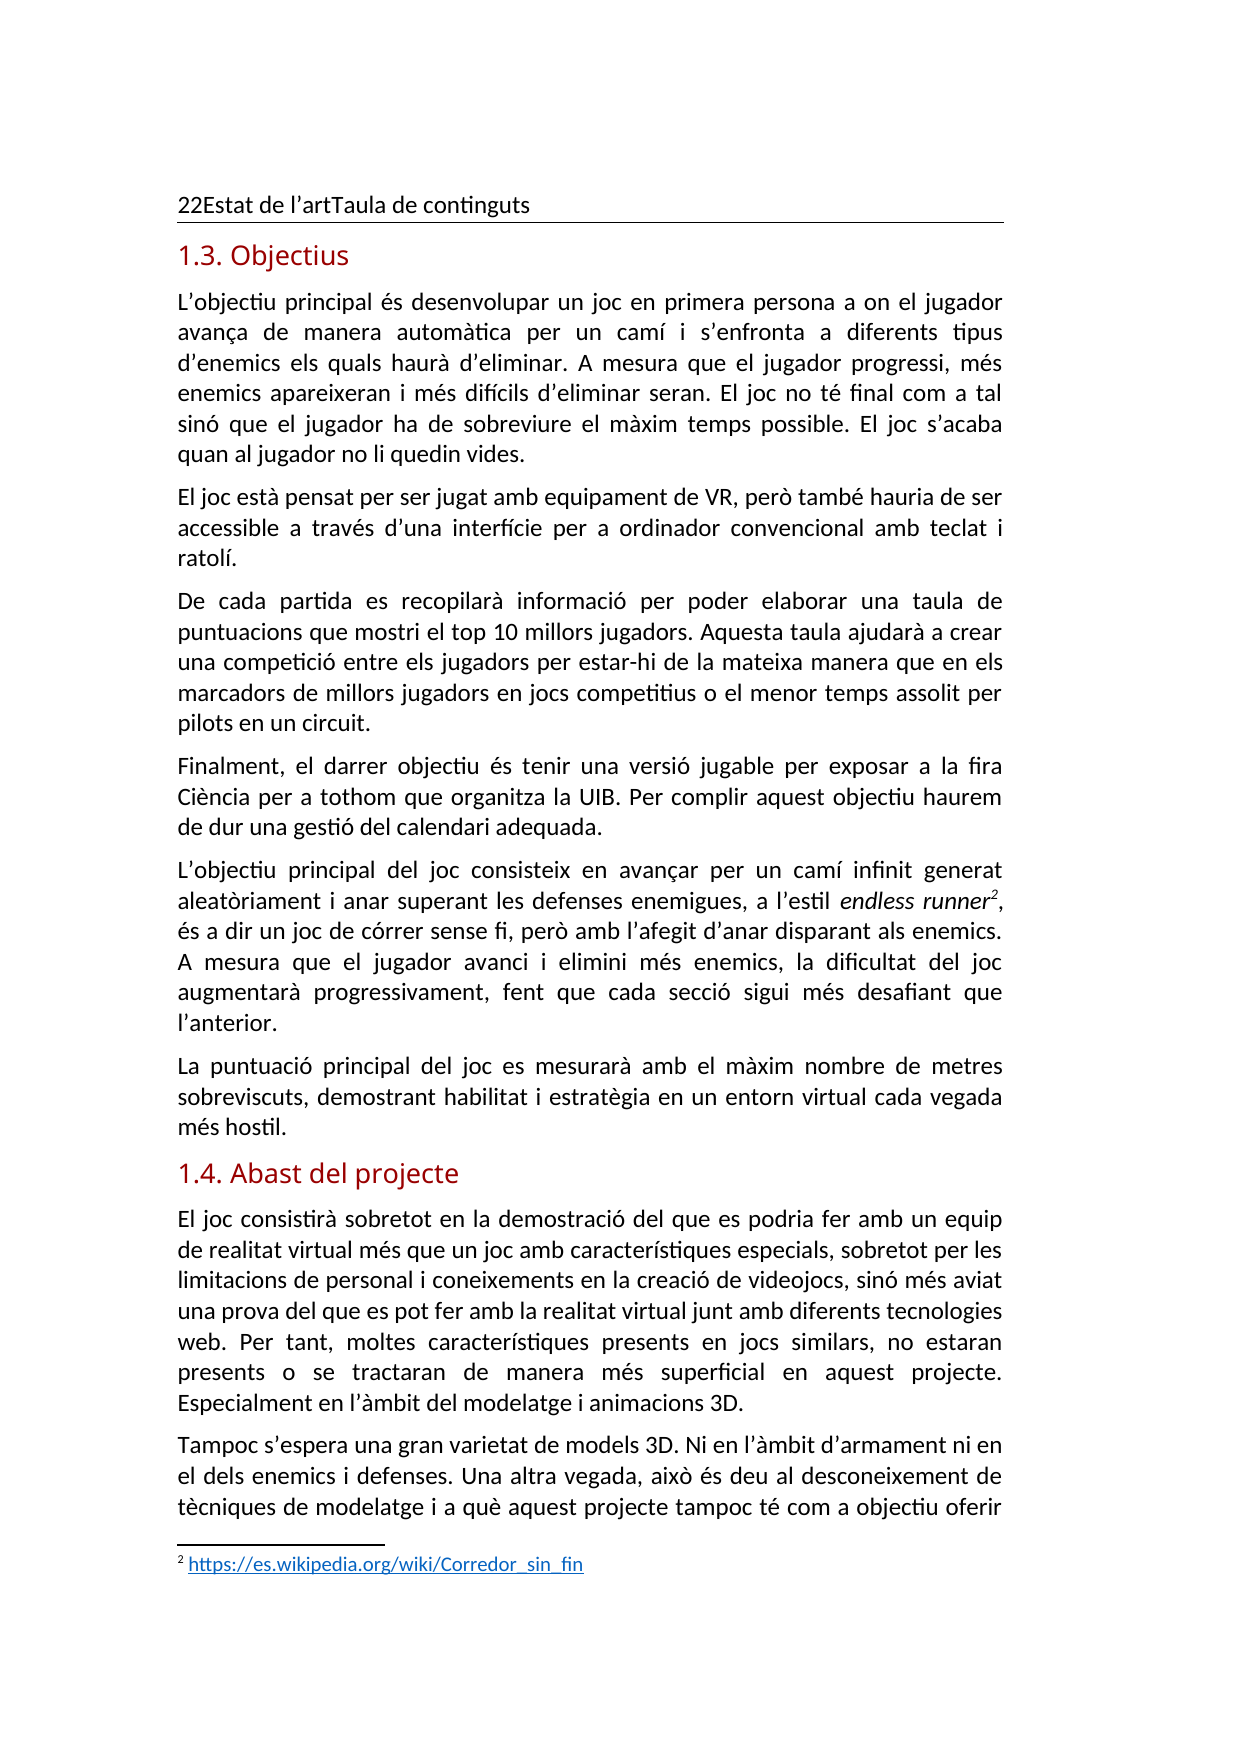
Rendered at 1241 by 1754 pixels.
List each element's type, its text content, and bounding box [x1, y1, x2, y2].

text Finalment, el darrer objectiu és tenir una versió jugable per exposar a la fira Ciència per a tothom que organitza la UIB. Per complir aquest objectiu haurem de dur una gestió del calendari adequada. [177, 750, 1004, 842]
text El joc està pensat per ser jugat amb equipament de VR, però també hauria de ser accessible a través d’una interfície per a ordinador convencional amb teclat i ratolí. [177, 481, 1004, 573]
text El joc consistirà sobretot en la demostració del que es podria fer amb un equip de realitat virtual més que un joc amb característiques especials, sobretot per les limitacions de personal i coneixements en la creació de videojocs, sinó més aviat una prova del que es pot fer amb la realitat virtual junt amb diferents tecnologies web. Per tant, moltes característiques presents en jocs similars, no estaran presents o se tractaran de manera més superficial en aquest projecte. Especialment en l’àmbit del modelatge i animacions 3D. [177, 1203, 1004, 1417]
text L’objectiu principal del joc consisteix en avançar per un camí infinit generat aleatòriament i anar superant les defenses enemigues, a l’estil endless runner, és a dir un joc de córrer sense fi, però amb l’afegit d’anar disparant als enemics. A mesura que el jugador avanci i elimini més enemics, la dificultat del joc augmentarà progressivament, fent que cada secció sigui més desafiant que l’anterior. [177, 854, 1004, 1038]
text De cada partida es recopilarà informació per poder elaborar una taula de puntuacions que mostri el top 10 millors jugadors. Aquesta taula ajudarà a crear una competició entre els jugadors per estar-hi de la mateixa manera que en els marcadors de millors jugadors en jocs competitius o el menor temps assolit per pilots en un circuit. [177, 585, 1004, 738]
subtitle Objectius [177, 236, 1004, 273]
text La puntuació principal del joc es mesurarà amb el màxim nombre de metres sobreviscuts, demostrant habilitat i estratègia en un entorn virtual cada vegada més hostil. [177, 1050, 1004, 1142]
subtitle Abast del projecte [177, 1154, 1004, 1191]
text L’objectiu principal és desenvolupar un joc en primera persona a on el jugador avança de manera automàtica per un camí i s’enfronta a diferents tipus d’enemics els quals haurà d’eliminar. A mesura que el jugador progressi, més enemics apareixeran i més difícils d’eliminar seran. El joc no té final com a tal sinó que el jugador ha de sobreviure el màxim temps possible. El joc s’acaba quan al jugador no li quedin vides. [177, 286, 1004, 469]
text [177, 1430, 1004, 1521]
